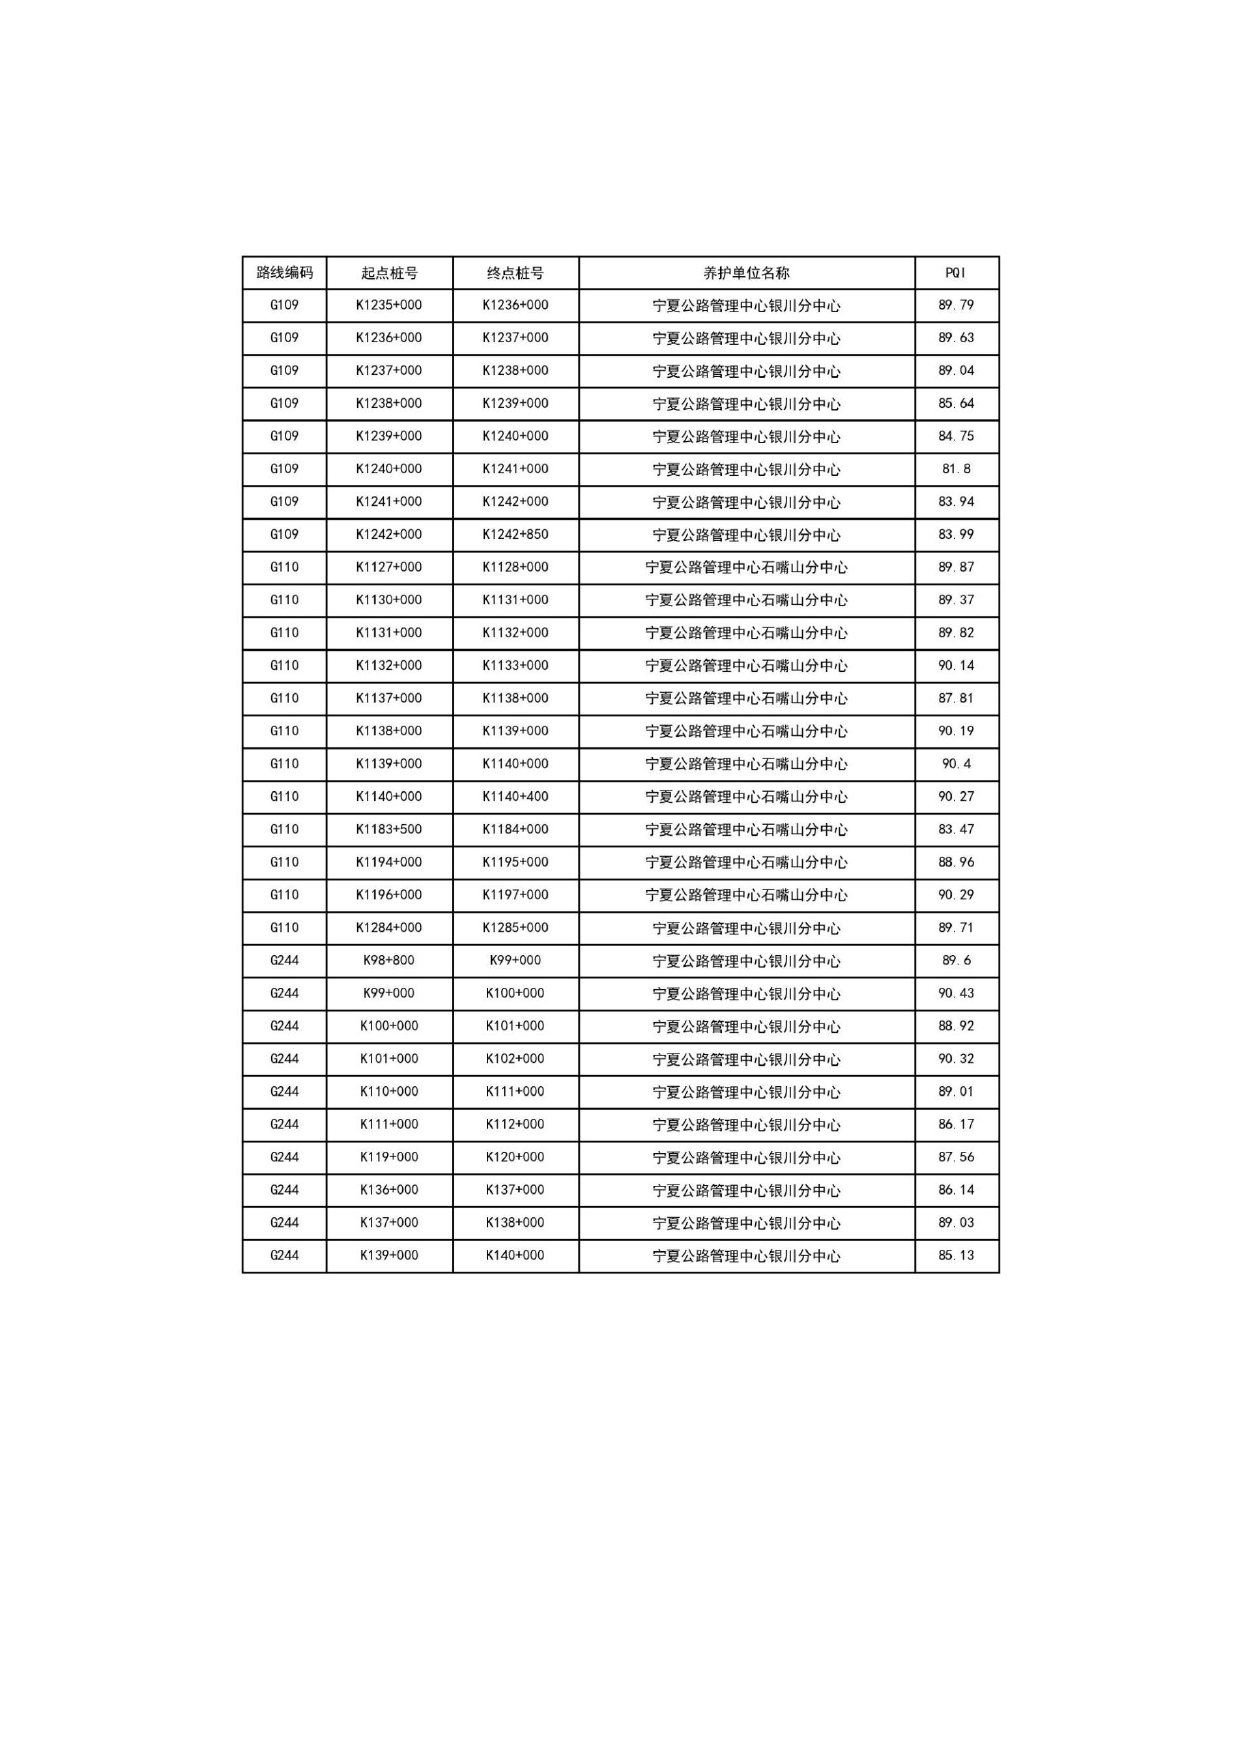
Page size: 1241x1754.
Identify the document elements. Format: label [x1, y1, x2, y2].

picture [187, 162, 1053, 1367]
